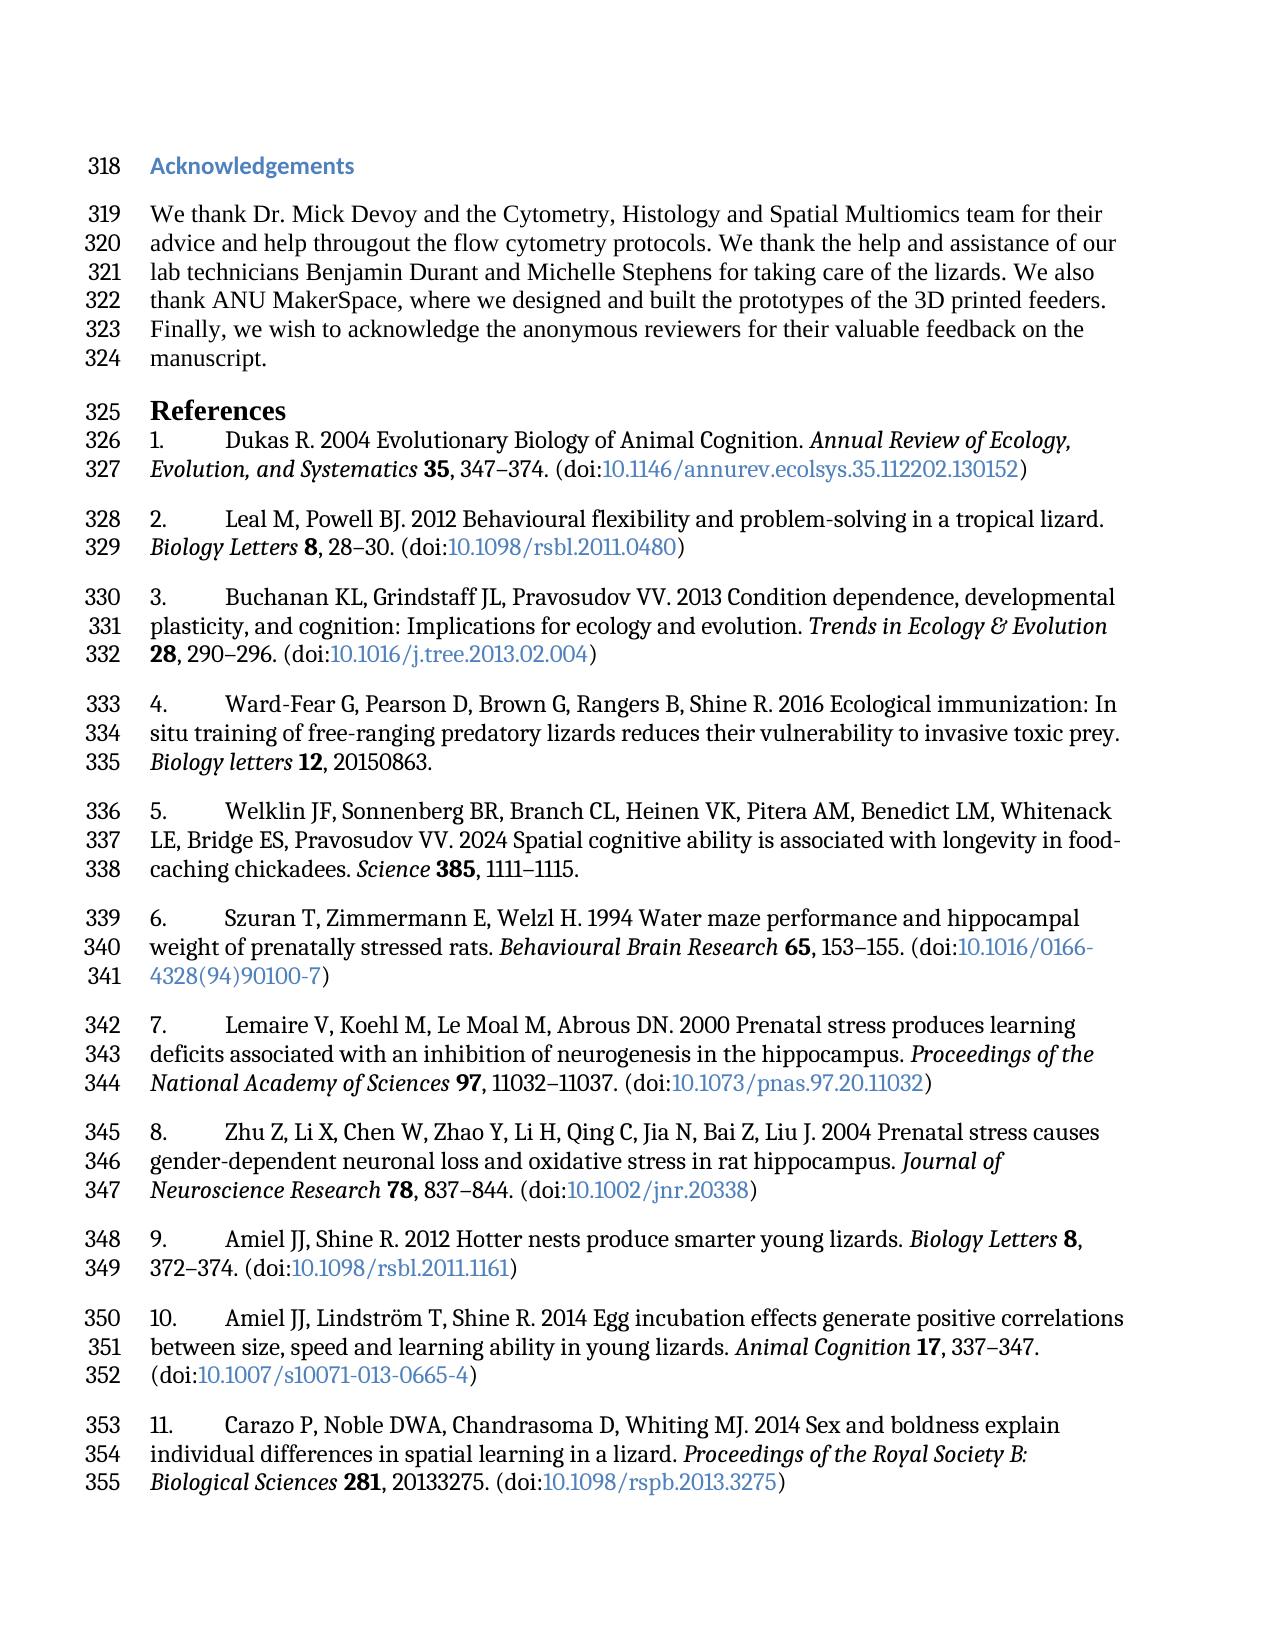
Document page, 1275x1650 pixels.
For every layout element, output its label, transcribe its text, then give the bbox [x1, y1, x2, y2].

text 1. Dukas R. 2004 Evolutionary Biology of Animal Cognition. Annual Review of Ecology, Evolution, and Systematics 35, 347–374. (doi:10.1146/annurev.ecolsys.35.112202.130152) [150, 426, 1125, 484]
subtitle References [150, 393, 1125, 426]
text 3. Buchanan KL, Grindstaff JL, Pravosudov VV. 2013 Condition dependence, developmental plasticity, and cognition: Implications for ecology and evolution. Trends in Ecology & Evolution 28, 290–296. (doi:10.1016/j.tree.2013.02.004) [150, 583, 1125, 669]
text 2. Leal M, Powell BJ. 2012 Behavioural flexibility and problem-solving in a tropical lizard. Biology Letters 8, 28–30. (doi:10.1098/rsbl.2011.0480) [150, 504, 1125, 562]
text 8. Zhu Z, Li X, Chen W, Zhao Y, Li H, Qing C, Jia N, Bai Z, Liu J. 2004 Prenatal stress causes gender-dependent neuronal loss and oxidative stress in rat hippocampus. Journal of Neuroscience Research 78, 837–844. (doi:10.1002/jnr.20338) [150, 1118, 1125, 1204]
text 4. Ward-Fear G, Pearson D, Brown G, Rangers B, Shine R. 2016 Ecological immunization: In situ training of free-ranging predatory lizards reduces their vulnerability to invasive toxic prey. Biology letters 12, 20150863. [150, 690, 1125, 776]
text 6. Szuran T, Zimmermann E, Welzl H. 1994 Water maze performance and hippocampal weight of prenatally stressed rats. Behavioural Brain Research 65, 153–155. (doi:10.1016/0166-4328(94)90100-7) [150, 904, 1125, 990]
text 10. Amiel JJ, Lindström T, Shine R. 2014 Egg incubation effects generate positive correlations between size, speed and learning ability in young lizards. Animal Cognition 17, 337–347. (doi:10.1007/s10071-013-0665-4) [150, 1304, 1125, 1390]
text 9. Amiel JJ, Shine R. 2012 Hotter nests produce smarter young lizards. Biology Letters 8, 372–374. (doi:10.1098/rsbl.2011.1161) [150, 1225, 1125, 1283]
text 5. Welklin JF, Sonnenberg BR, Branch CL, Heinen VK, Pitera AM, Benedict LM, Whitenack LE, Bridge ES, Pravosudov VV. 2024 Spatial cognitive ability is associated with longevity in food-caching chickadees. Science 385, 1111–1115. [150, 797, 1125, 883]
text We thank Dr. Mick Devoy and the Cytometry, Histology and Spatial Multiomics team for their advice and help througout the flow cytometry protocols. We thank the help and assistance of our lab technicians Benjamin Durant and Michelle Stephens for taking care of the lizards. We also thank ANU MakerSpace, where we designed and built the prototypes of the 3D printed feeders. Finally, we wish to acknowledge the anonymous reviewers for their valuable feedback on the manuscript. [150, 199, 1125, 372]
text 11. Carazo P, Noble DWA, Chandrasoma D, Whiting MJ. 2014 Sex and boldness explain individual differences in spatial learning in a lizard. Proceedings of the Royal Society B: Biological Sciences 281, 20133275. (doi:10.1098/rspb.2013.3275) [150, 1411, 1125, 1497]
subtitle Acknowledgements [150, 150, 1125, 181]
text 7. Lemaire V, Koehl M, Le Moal M, Abrous DN. 2000 Prenatal stress produces learning deficits associated with an inhibition of neurogenesis in the hippocampus. Proceedings of the National Academy of Sciences 97, 11032–11037. (doi:10.1073/pnas.97.20.11032) [150, 1011, 1125, 1097]
